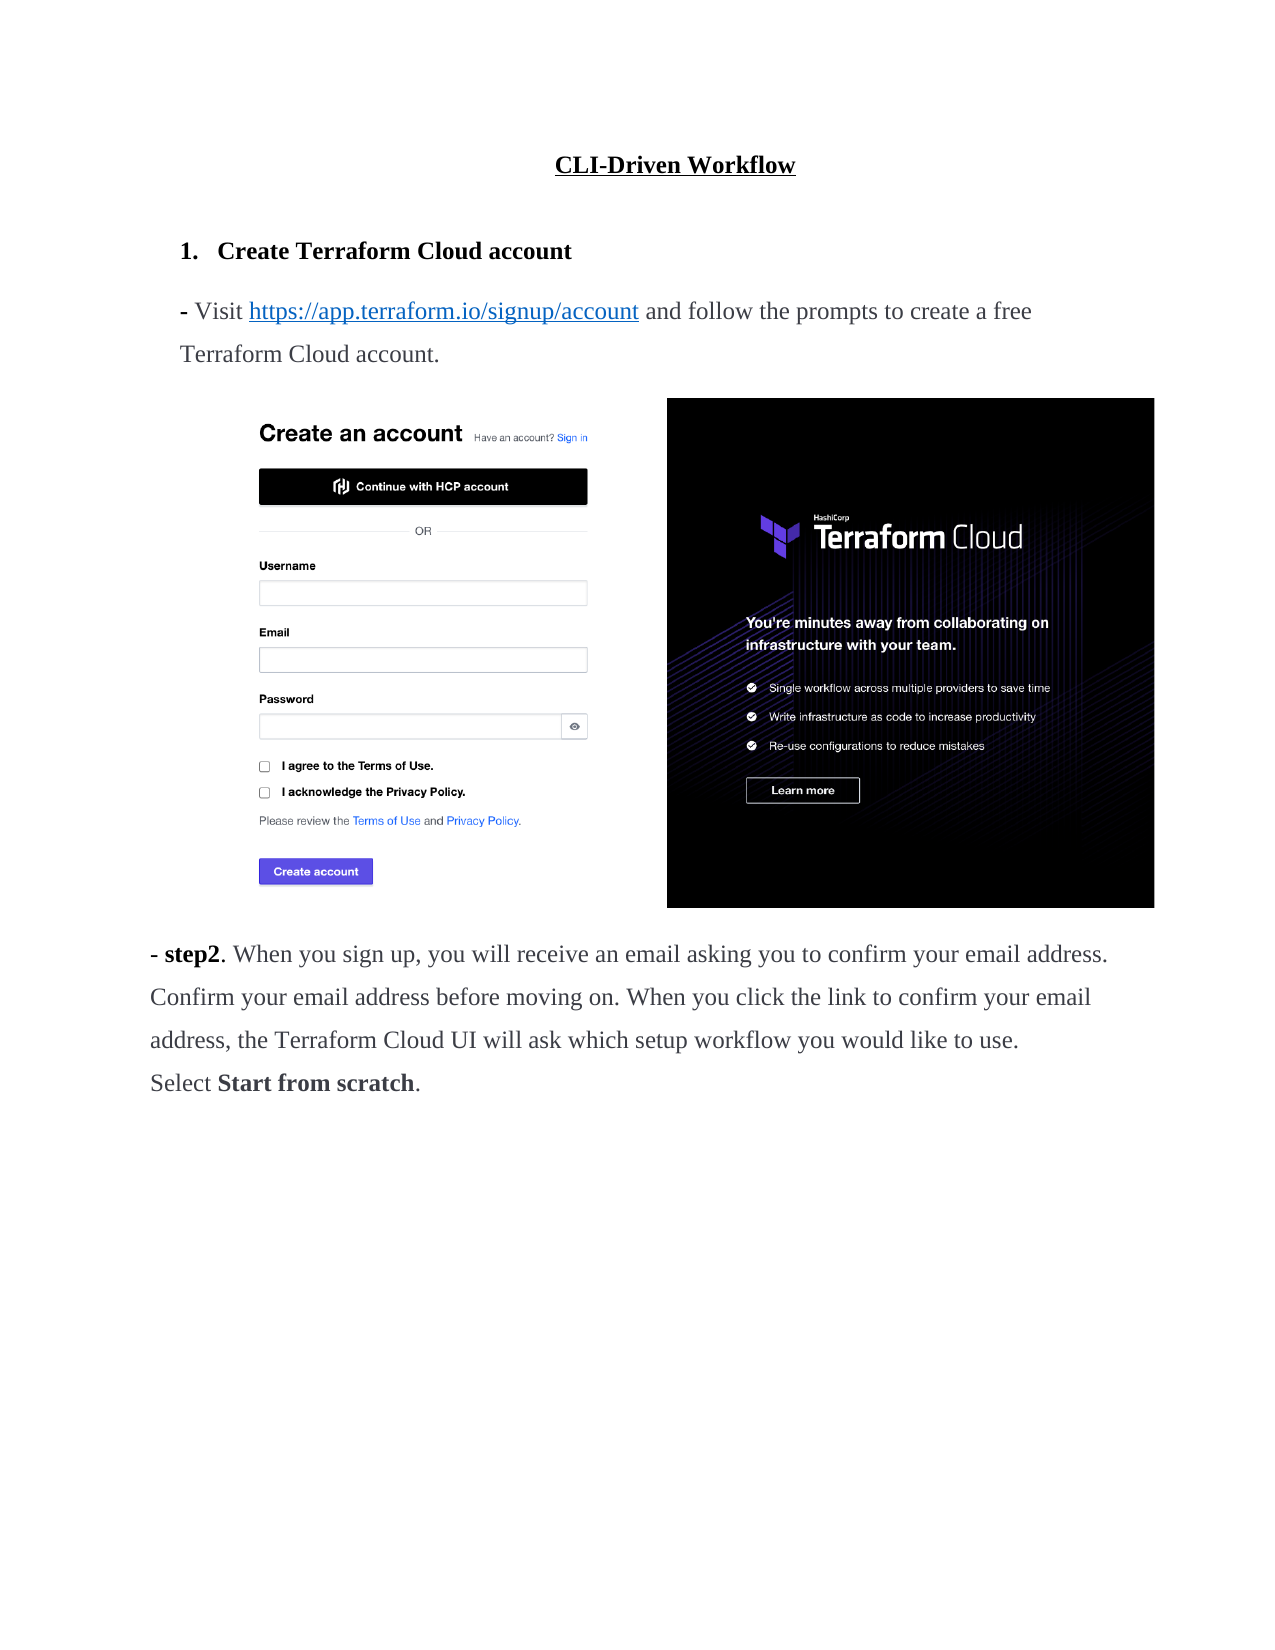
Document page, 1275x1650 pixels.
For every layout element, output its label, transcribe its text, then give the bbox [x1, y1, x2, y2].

list Create Terraform Cloud account [179, 236, 1125, 265]
text - Visit https://app.terraform.io/signup/account and follow the prompts to create a free Terraform Cloud account. [179, 296, 1125, 368]
list CLI-Driven Workflow [225, 150, 1125, 179]
picture [179, 398, 1155, 908]
text - step2. When you sign up, you will receive an email asking you to confirm your email address. Confirm your email address before moving on. When you click the link to confirm your email address, the Terraform Cloud UI will ask which setup workflow you would like to use. Select Start from scratch. [150, 939, 1125, 1097]
